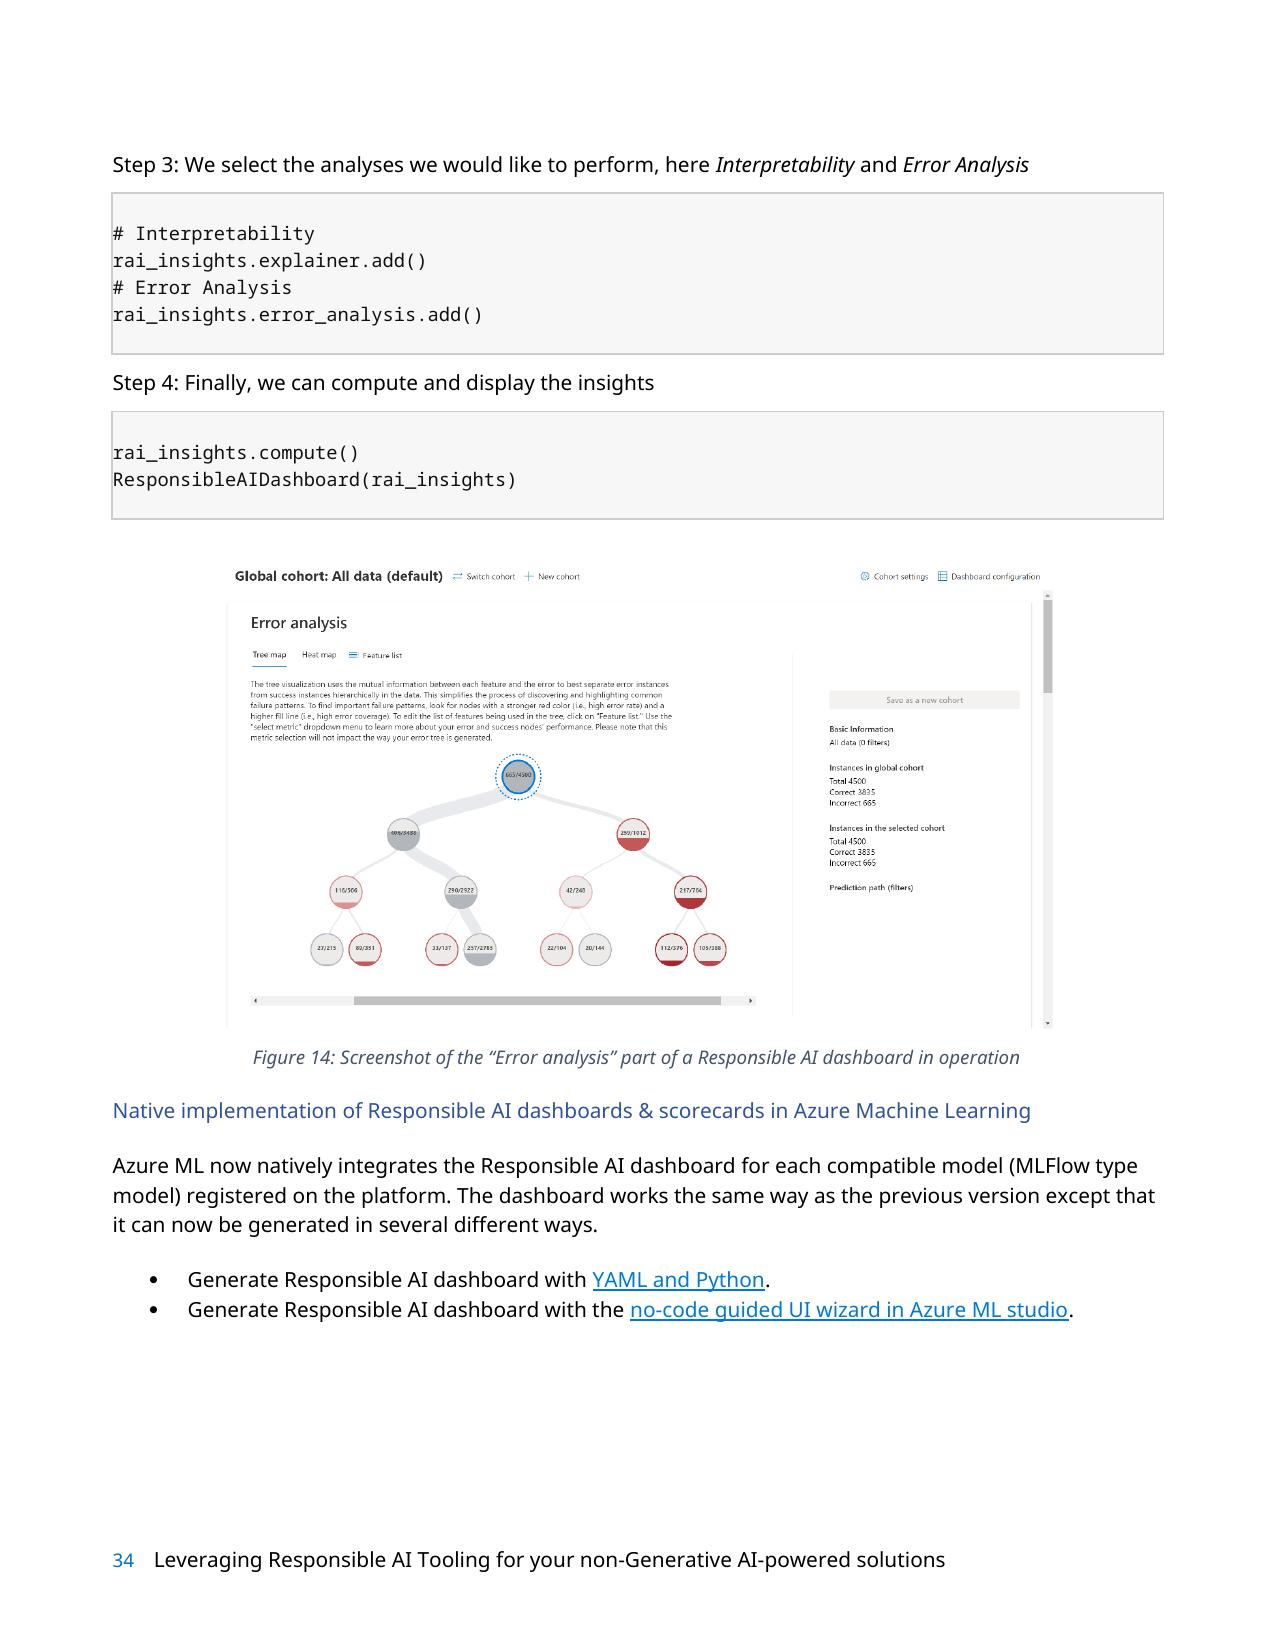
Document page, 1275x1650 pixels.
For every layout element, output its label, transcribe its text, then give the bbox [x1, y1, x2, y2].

text ResponsibleAIDashboard(rai_insights) [113, 464, 1163, 491]
list Generate Responsible AI dashboard with YAML and Python. [150, 1265, 1162, 1294]
subtitle Native implementation of Responsible AI dashboards & scorecards in Azure Machine Learning [112, 1096, 1162, 1124]
text rai_insights.explainer.add() [113, 246, 1163, 273]
text rai_insights.compute() [113, 438, 1163, 464]
text rai_insights.error_analysis.add() [113, 299, 1163, 326]
text Step 4: Finally, we can compute and display the insights [112, 368, 1162, 397]
text # Error Analysis [113, 273, 1163, 299]
text # Interpretability [113, 219, 1163, 246]
text Azure ML now natively integrates the Responsible AI dashboard for each compatible model (MLFlow type model) registered on the platform. The dashboard works the same way as the previous version except that it can now be generated in several different ways. [112, 1151, 1162, 1239]
picture [221, 546, 1054, 1031]
text Step 3: We select the analyses we would like to perform, here Interpretability and Error Analysis [112, 150, 1162, 178]
list Generate Responsible AI dashboard with the no-code guided UI wizard in Azure ML studio. [150, 1295, 1162, 1323]
